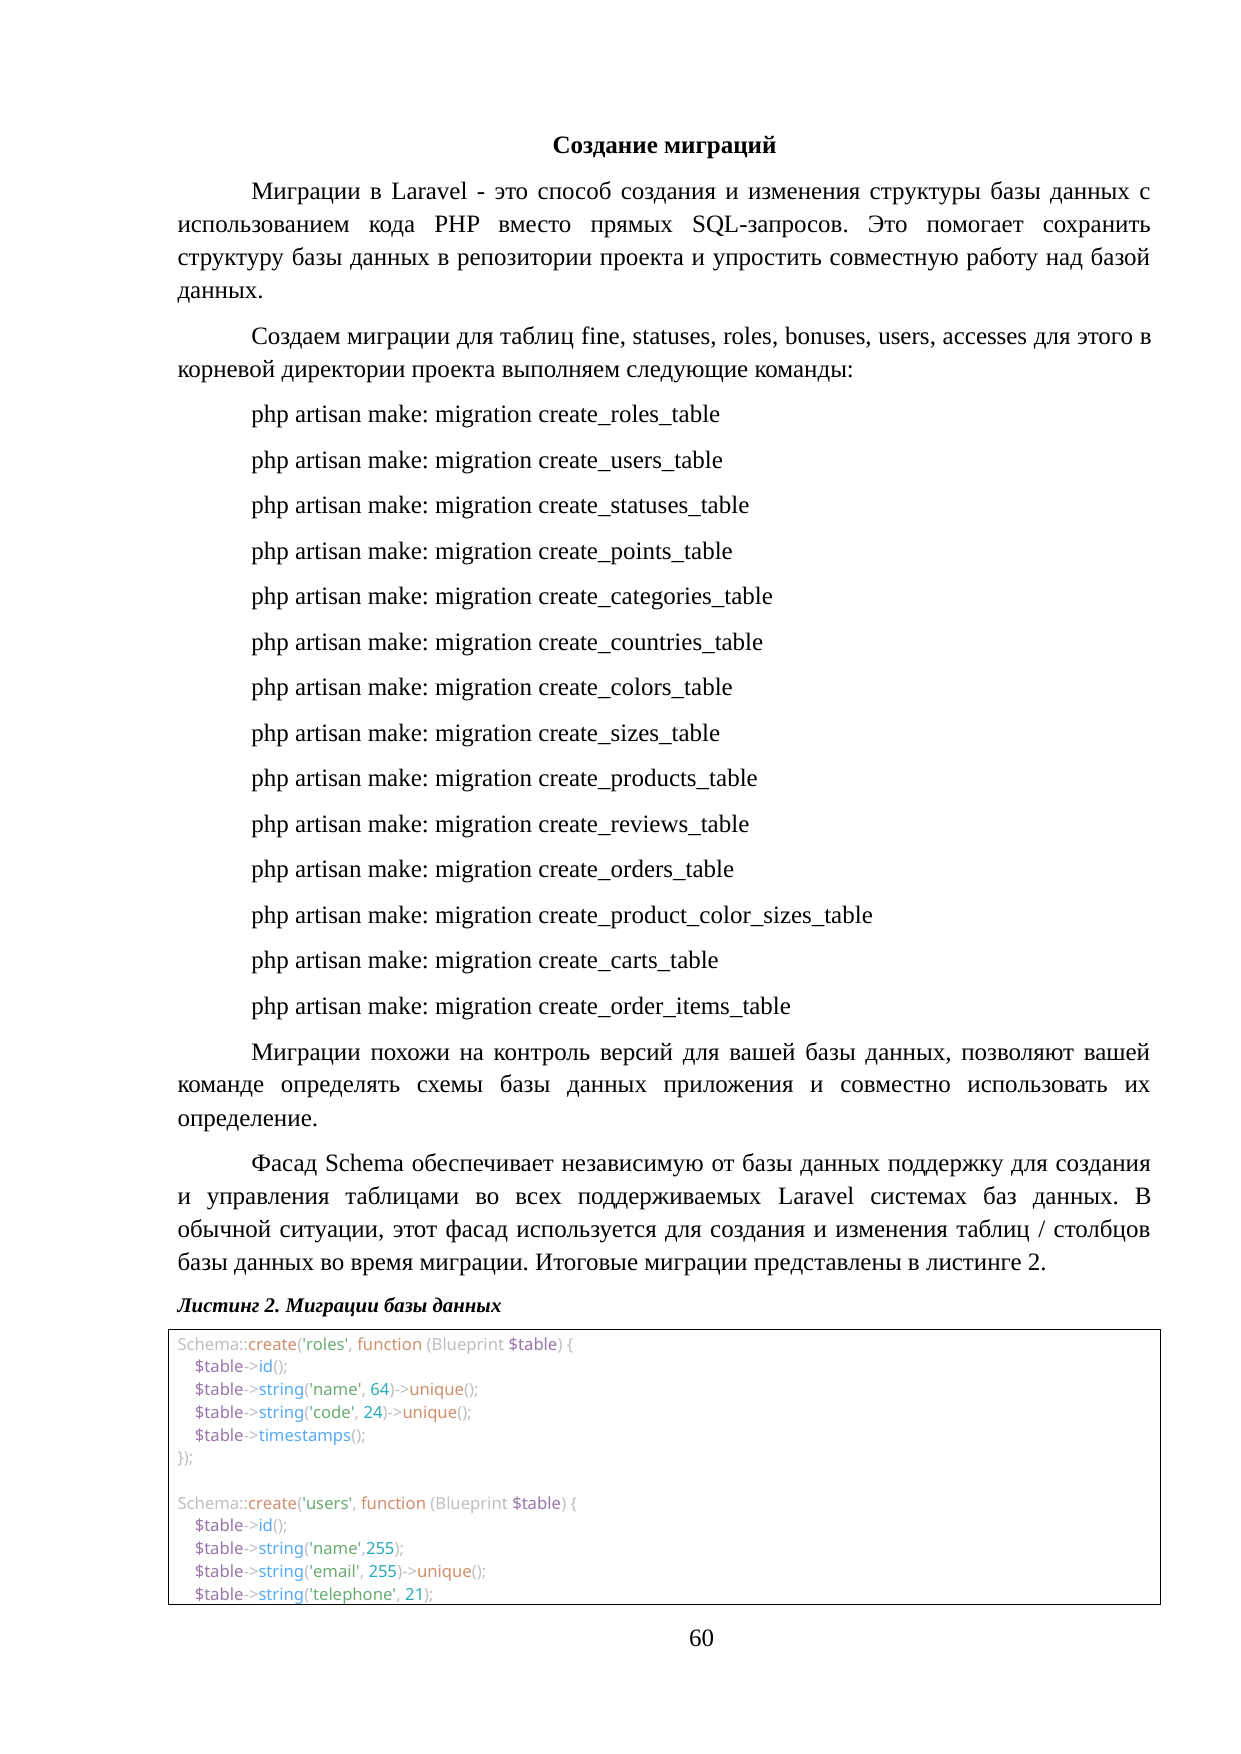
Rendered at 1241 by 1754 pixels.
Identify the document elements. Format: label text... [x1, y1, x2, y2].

text Фасад Schema обеспечивает независимую от базы данных поддержку для создания и управления таблицами во всех поддерживаемых Laravel системах баз данных. В обычной ситуации, этот фасад используется для создания и изменения таблиц / столбцов базы данных во время миграции. Итоговые миграции представлены в листинге 2. [177, 1148, 1152, 1276]
text php artisan make: migration create_countries_table [177, 627, 1152, 656]
text Миграции в Laravel - это способ создания и изменения структуры базы данных с использованием кода PHP вместо прямых SQL-запросов. Это помогает сохранить структуру базы данных в репозитории проекта и упростить совместную работу над базой данных. [177, 176, 1152, 304]
text php artisan make: migration create_product_color_sizes_table [177, 900, 1152, 929]
text php artisan make: migration create_statuses_table [177, 490, 1152, 519]
text php artisan make: migration create_reviews_table [177, 809, 1152, 838]
text php artisan make: migration create_products_table [177, 763, 1152, 792]
text php artisan make: migration create_users_table [177, 445, 1152, 473]
text php artisan make: migration create_points_table [177, 536, 1152, 564]
text php artisan make: migration create_sizes_table [177, 718, 1152, 747]
text php artisan make: migration create_order_items_table [177, 991, 1152, 1020]
text Создаем миграции для таблиц fine, statuses, roles, bonuses, users, accesses для этого в корневой директории проекта выполняем следующие команды: [177, 321, 1152, 382]
text php artisan make: migration create_categories_table [177, 581, 1152, 610]
text php artisan make: migration create_colors_table [177, 672, 1152, 701]
text php artisan make: migration create_roles_table [177, 399, 1152, 428]
text php artisan make: migration create_orders_table [177, 854, 1152, 883]
text Миграции похожи на контроль версий для вашей базы данных, позволяют вашей команде определять схемы базы данных приложения и совместно использовать их определение. [177, 1037, 1152, 1131]
subtitle Создание миграций [177, 131, 1152, 159]
text Schema::create('roles', function (Blueprint $table) { $table->id(); $table->string('name', 64)->unique(); $table->string('code', 24)->unique(); $table->timestamps(); }); [169, 1330, 1160, 1469]
text php artisan make: migration create_carts_table [177, 946, 1152, 974]
text Листинг 2. Миграции базы данных [177, 1293, 1152, 1317]
